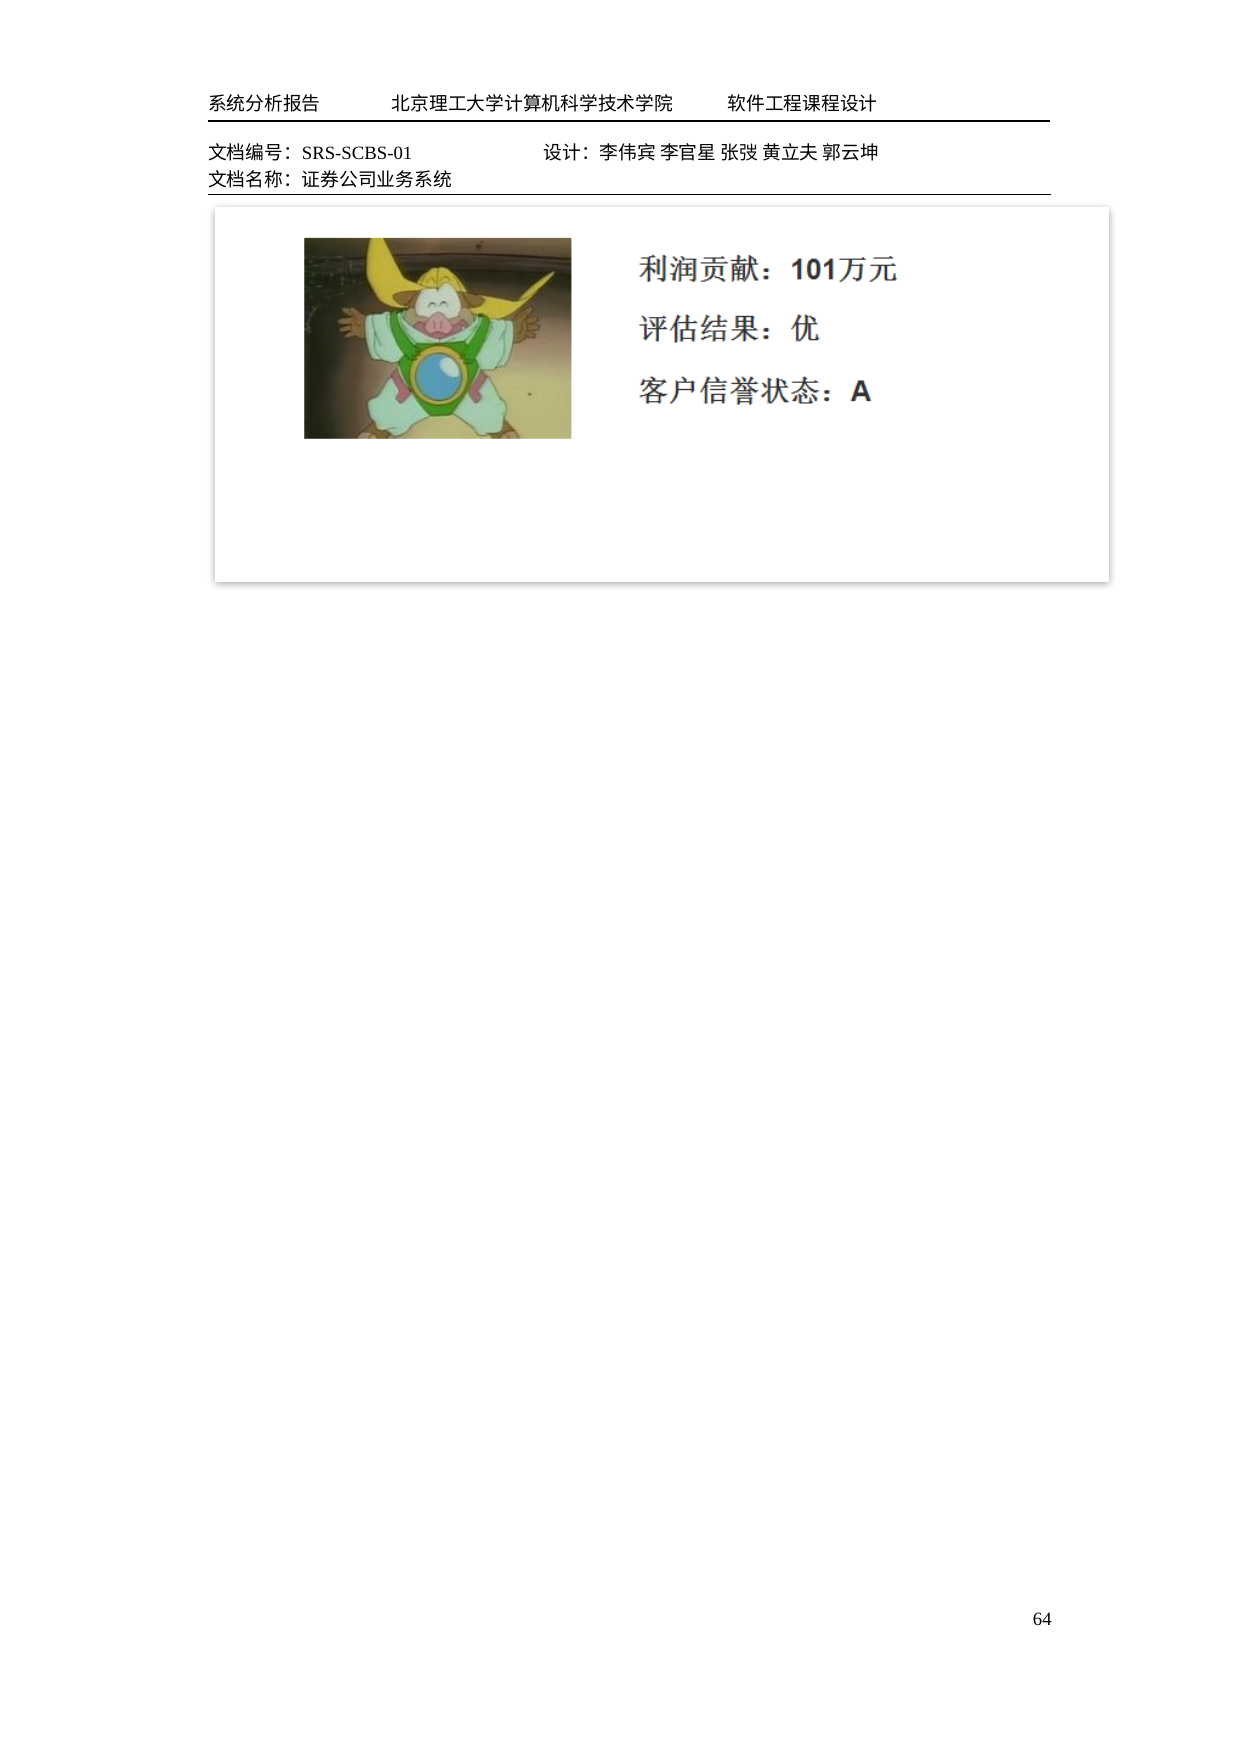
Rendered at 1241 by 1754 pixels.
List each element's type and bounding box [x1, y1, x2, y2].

picture [230, 221, 1095, 567]
